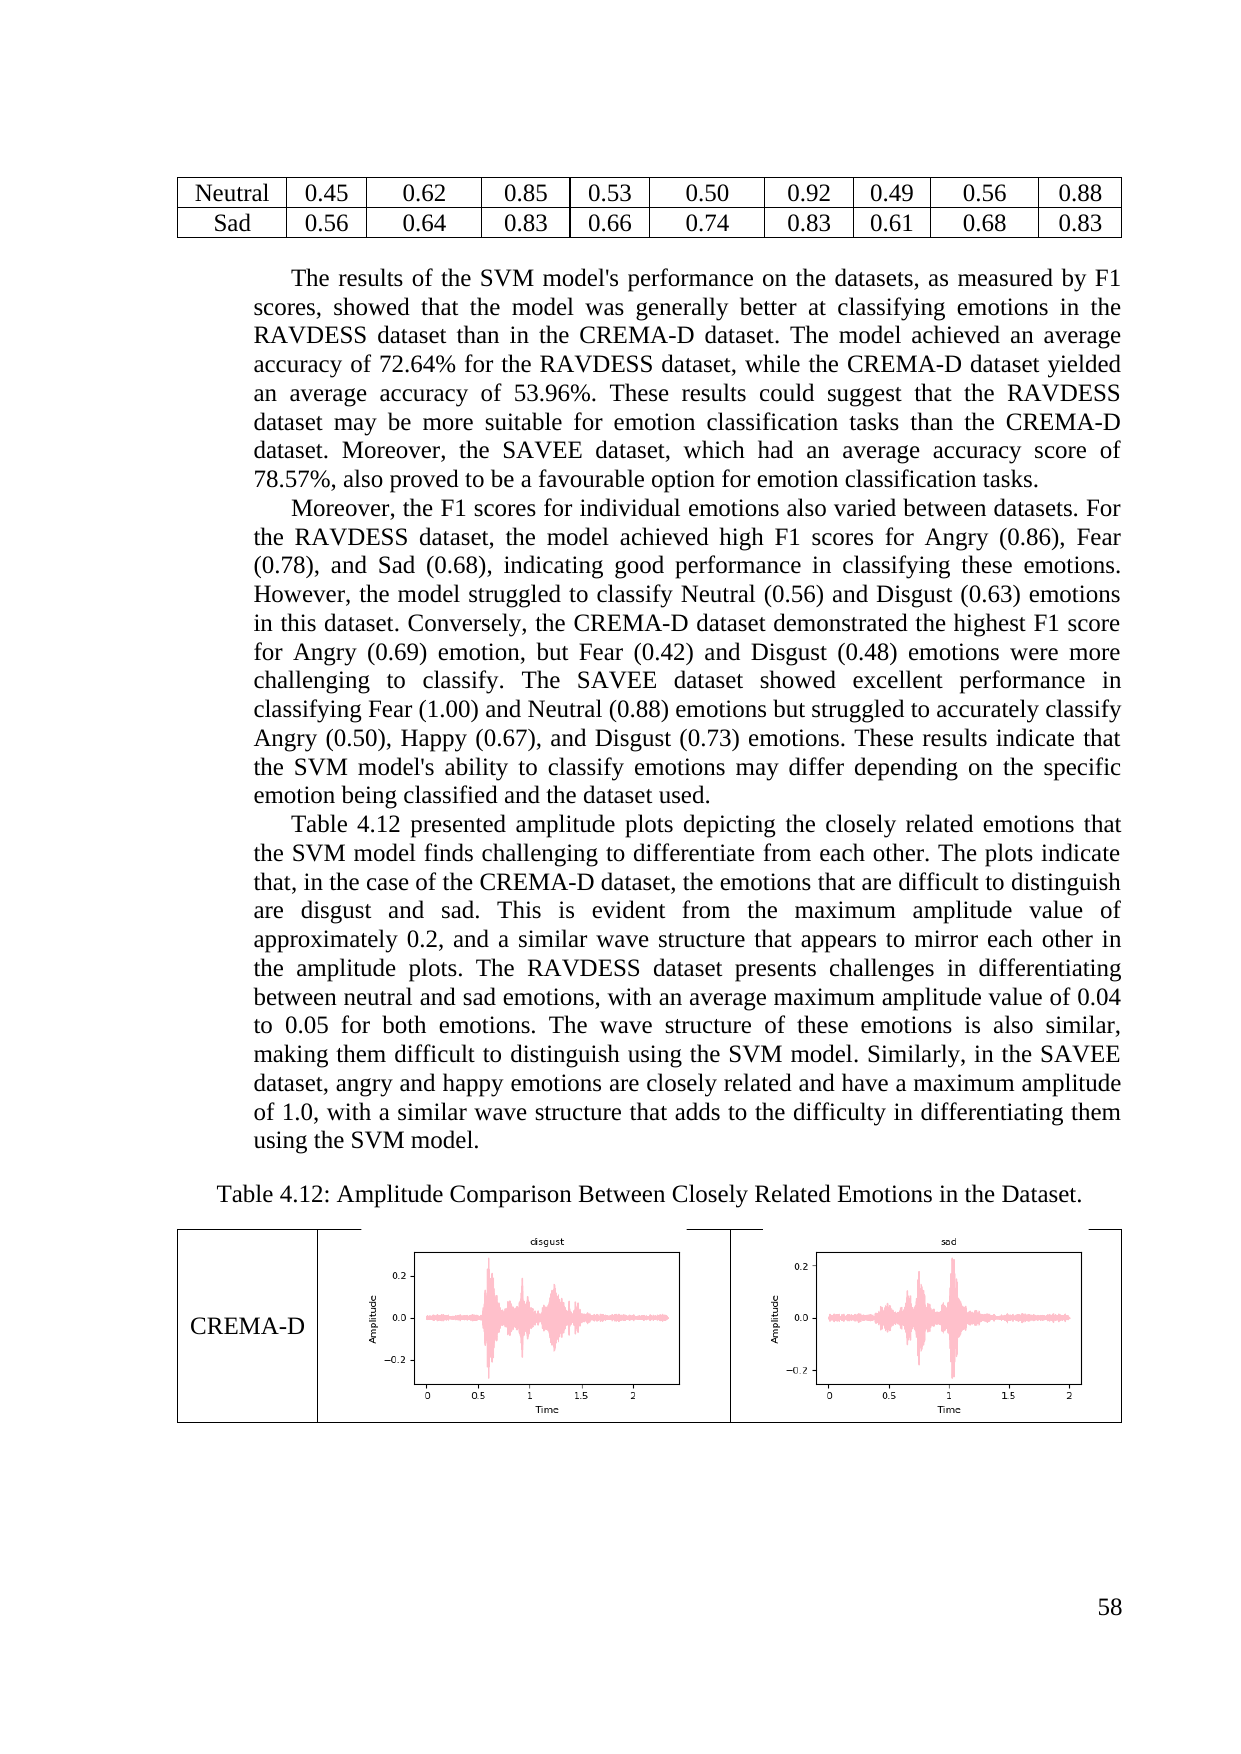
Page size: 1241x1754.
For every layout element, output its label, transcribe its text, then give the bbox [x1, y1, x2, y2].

table_cell 0.66 [571, 208, 649, 237]
table_header [1089, 1230, 1121, 1422]
table_cell 0.83 [1039, 208, 1121, 237]
table_cell 0.56 [287, 208, 366, 237]
text The results of the SVM model's performance on the datasets, as measured by F1 scores, showed that the model was generally better at classifying emotions in the RAVDESS dataset than in the CREMA-D dataset. The model achieved an average accuracy of 72.64% for the RAVDESS dataset, while the CREMA-D dataset yielded an average accuracy of 53.96%. These results could suggest that the RAVDESS dataset may be more suitable for emotion classification tasks than the CREMA-D dataset. Moreover, the SAVEE dataset, which had an average accuracy score of 78.57%, also proved to be a favourable option for emotion classification tasks. [253, 263, 1122, 493]
table_header [687, 1230, 730, 1422]
table_cell 0.83 [482, 208, 569, 237]
picture [361, 1229, 687, 1422]
table_cell 0.85 [482, 178, 569, 207]
text Table 4.12: Amplitude Comparison Between Closely Related Emotions in the Dataset. [177, 1179, 1122, 1208]
table_cell 0.61 [854, 208, 930, 237]
table_cell 0.92 [765, 178, 853, 207]
table_cell 0.68 [931, 208, 1038, 237]
table_header CREMA-D [178, 1230, 317, 1422]
table_cell 0.64 [367, 208, 481, 237]
table_header [318, 1230, 361, 1422]
table_cell Sad [178, 208, 286, 237]
table_cell 0.74 [650, 208, 764, 237]
table_cell 0.88 [1039, 178, 1121, 207]
table_cell 0.83 [765, 208, 853, 237]
text Table 4.12 presented amplitude plots depicting the closely related emotions that the SVM model finds challenging to differentiate from each other. The plots indicate that, in the case of the CREMA-D dataset, the emotions that are difficult to distinguish are disgust and sad. This is evident from the maximum amplitude value of approximately 0.2, and a similar wave structure that appears to mirror each other in the amplitude plots. The RAVDESS dataset presents challenges in differentiating between neutral and sad emotions, with an average maximum amplitude value of 0.04 to 0.05 for both emotions. The wave structure of these emotions is also similar, making them difficult to distinguish using the SVM model. Similarly, in the SAVEE dataset, angry and happy emotions are closely related and have a maximum amplitude of 1.0, with a similar wave structure that adds to the difficulty in differentiating them using the SVM model. [253, 809, 1122, 1154]
text Moreover, the F1 scores for individual emotions also varied between datasets. For the RAVDESS dataset, the model achieved high F1 scores for Angry (0.86), Fear (0.78), and Sad (0.68), indicating good performance in classifying these emotions. However, the model struggled to classify Neutral (0.56) and Disgust (0.63) emotions in this dataset. Conversely, the CREMA-D dataset demonstrated the highest F1 score for Angry (0.69) emotion, but Fear (0.42) and Disgust (0.48) emotions were more challenging to classify. The SAVEE dataset showed excellent performance in classifying Fear (1.00) and Neutral (0.88) emotions but struggled to accurately classify Angry (0.50), Happy (0.67), and Disgust (0.73) emotions. These results indicate that the SVM model's ability to classify emotions may differ depending on the specific emotion being classified and the dataset used. [253, 493, 1122, 809]
table_cell Neutral [178, 178, 286, 207]
table_cell 0.53 [571, 178, 649, 207]
table_cell 0.50 [650, 178, 764, 207]
table_cell 0.45 [287, 178, 366, 207]
picture [763, 1229, 1089, 1422]
table_cell 0.49 [854, 178, 930, 207]
table_cell 0.62 [367, 178, 481, 207]
table_header [731, 1230, 763, 1422]
table_cell 0.56 [931, 178, 1038, 207]
